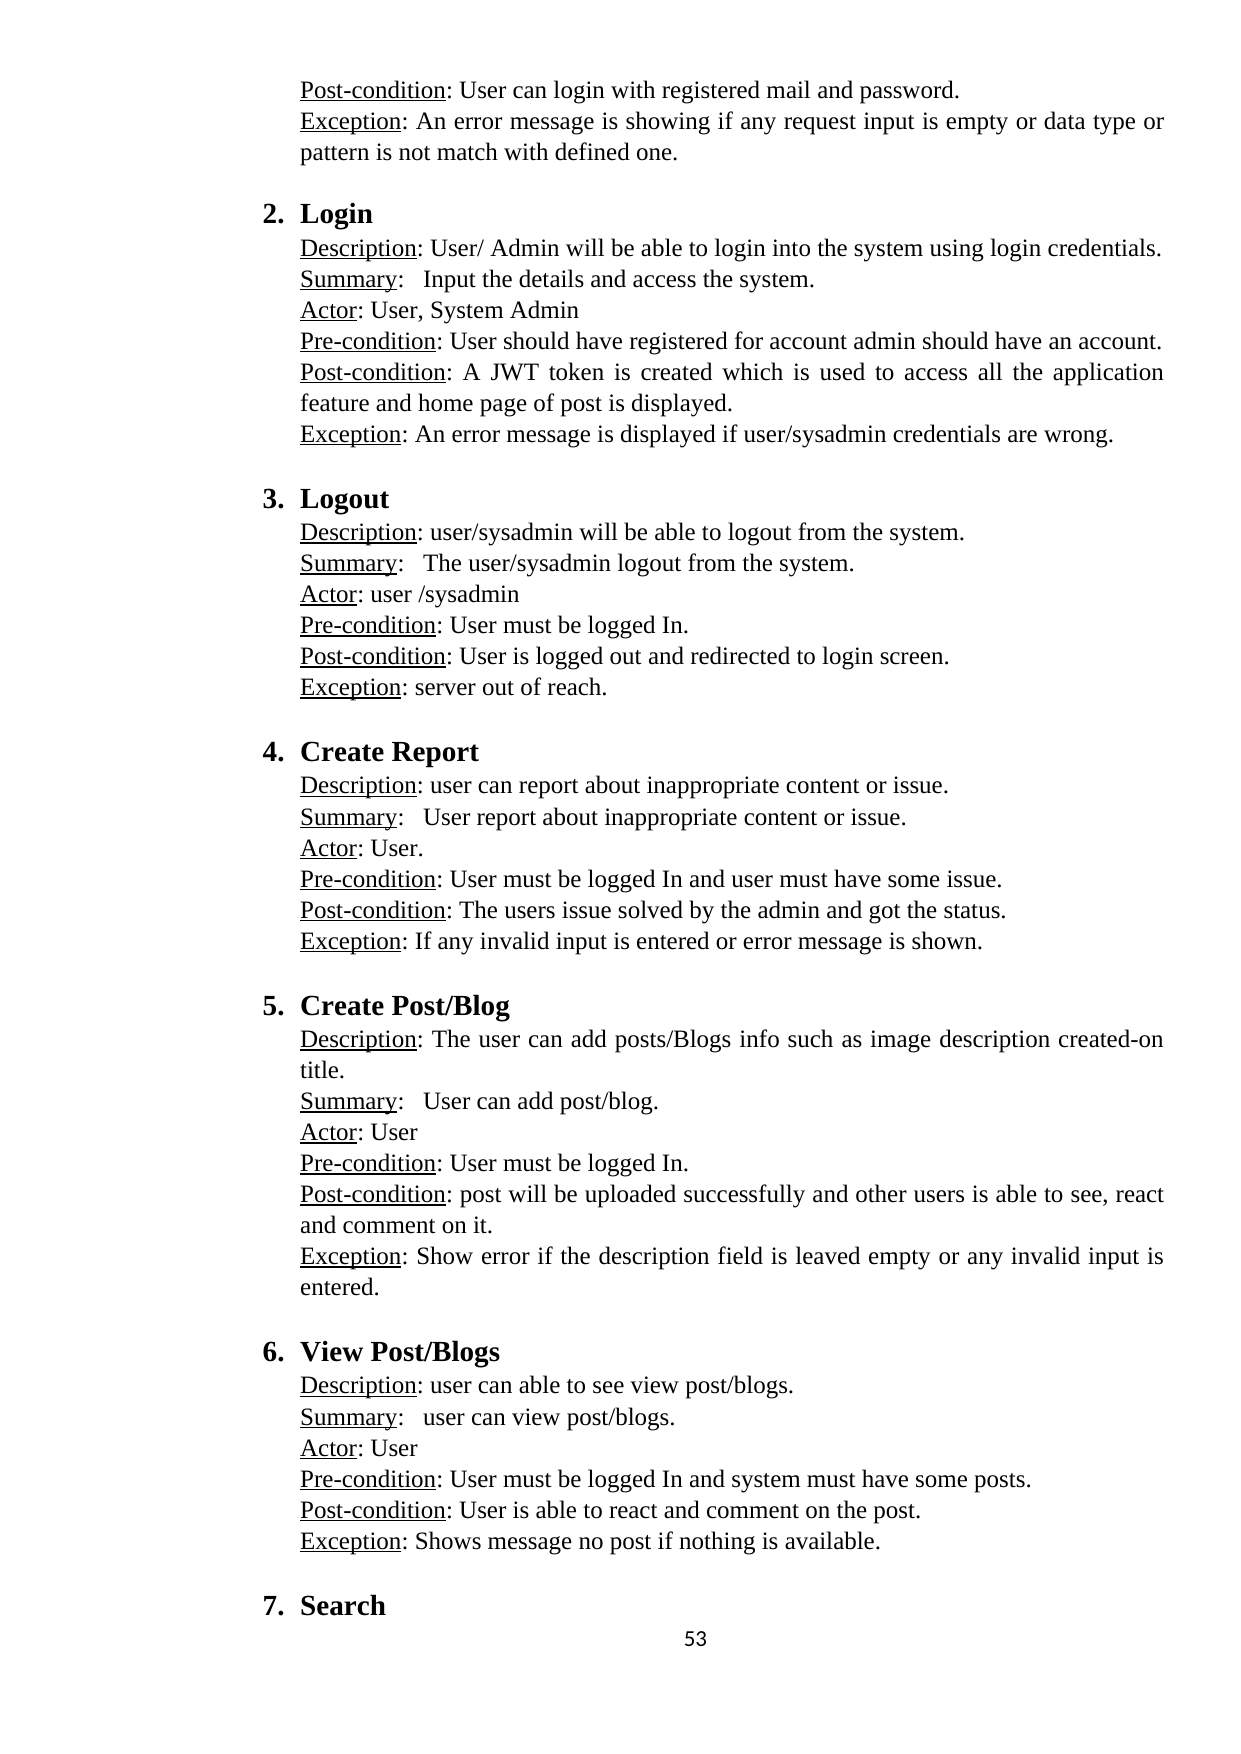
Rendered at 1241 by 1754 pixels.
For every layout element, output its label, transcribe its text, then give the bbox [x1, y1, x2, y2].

list Pre-condition: User should have registered for account admin should have an account. [300, 326, 1165, 354]
list Create Report [262, 734, 1165, 768]
list Actor: User, System Admin [300, 295, 1165, 323]
list Summary: User report about inappropriate content or issue. [300, 802, 1165, 830]
list Description: user/sysadmin will be able to logout from the system. [300, 517, 1165, 546]
list Pre-condition: User must be logged In. [300, 610, 1165, 639]
list Description: user can able to see view post/blogs. [300, 1371, 1165, 1399]
list Description: user can report about inappropriate content or issue. [300, 771, 1165, 799]
list Exception: An error message is displayed if user/sysadmin credentials are wrong. [300, 419, 1165, 448]
list Description: The user can add posts/Blogs info such as image description created-on title. [300, 1024, 1165, 1084]
list Exception: Shows message no post if nothing is available. [300, 1526, 1165, 1554]
list Exception: server out of reach. [300, 672, 1165, 701]
list Pre-condition: User must be logged In. [300, 1148, 1165, 1177]
list Exception: Show error if the description field is leaved empty or any invalid input is entered. [300, 1241, 1165, 1301]
list Create Post/Blog [262, 988, 1165, 1021]
list Actor: User [300, 1117, 1165, 1146]
list Post-condition: The users issue solved by the admin and got the status. [300, 895, 1165, 923]
list Summary: The user/sysadmin logout from the system. [300, 548, 1165, 577]
list Exception: If any invalid input is entered or error message is shown. [300, 926, 1165, 954]
list Exception: An error message is showing if any request input is empty or data type or pattern is not match with defined one. [300, 106, 1165, 166]
list Post-condition: A JWT token is created which is used to access all the application feature and home page of post is displayed. [300, 357, 1165, 417]
list Post-condition: User is able to react and comment on the post. [300, 1495, 1165, 1523]
list Logout [262, 481, 1165, 514]
list View Post/Blogs [262, 1334, 1165, 1368]
list Summary: User can add post/blog. [300, 1086, 1165, 1115]
list Actor: User. [300, 833, 1165, 861]
list Actor: user /sysadmin [300, 579, 1165, 608]
list Summary: Input the details and access the system. [300, 264, 1165, 292]
list Post-condition: post will be uploaded successfully and other users is able to see, react and comment on it. [300, 1179, 1165, 1239]
list Pre-condition: User must be logged In and user must have some issue. [300, 864, 1165, 892]
list Post-condition: User is logged out and redirected to login screen. [300, 641, 1165, 670]
list Post-condition: User can login with registered mail and password. [300, 75, 1165, 104]
list Description: User/ Admin will be able to login into the system using login credentials. [300, 233, 1165, 261]
list Login [262, 197, 1165, 230]
list Actor: User [300, 1433, 1165, 1461]
list Summary: user can view post/blogs. [300, 1402, 1165, 1430]
list Search [262, 1588, 1165, 1621]
list Pre-condition: User must be logged In and system must have some posts. [300, 1464, 1165, 1492]
